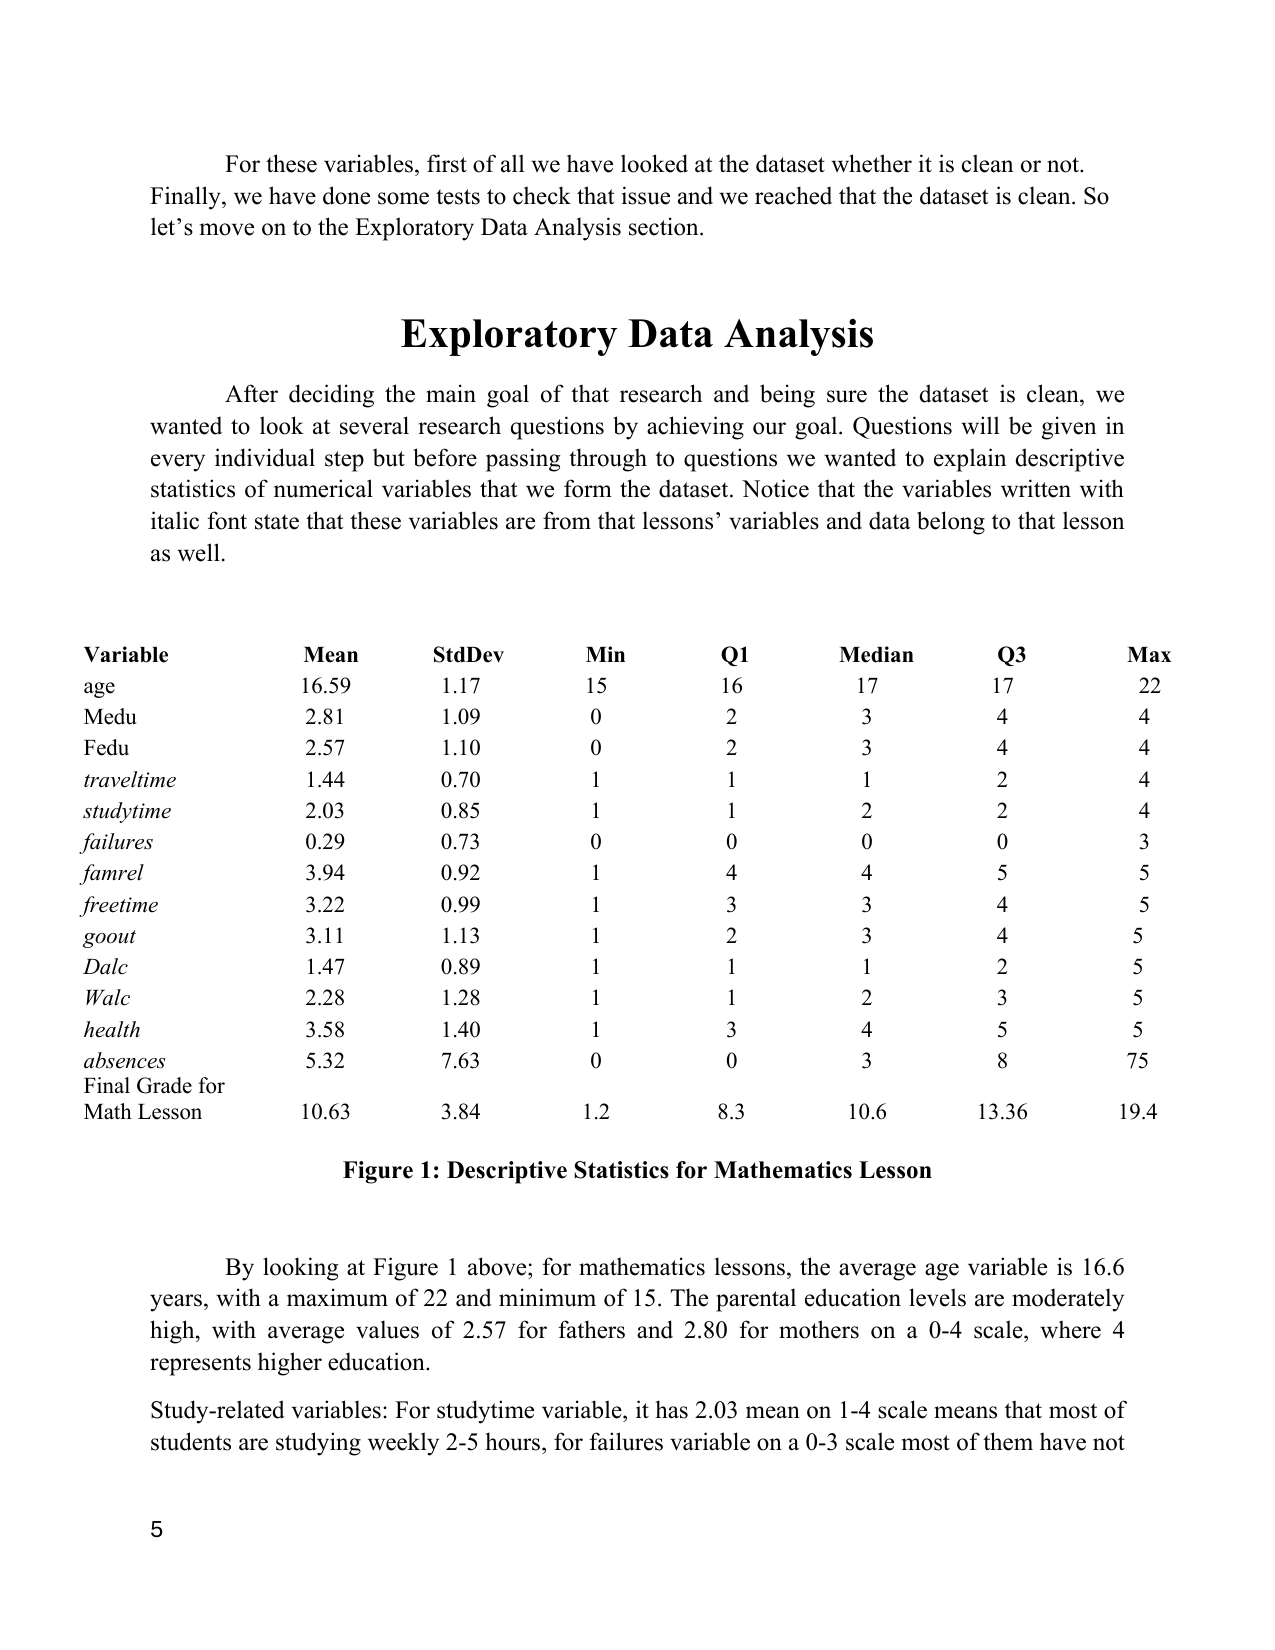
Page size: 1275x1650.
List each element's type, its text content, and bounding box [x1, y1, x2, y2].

table_cell 4 [935, 698, 1070, 729]
table_cell 4 [1070, 761, 1205, 792]
table_cell 3 [664, 1011, 799, 1042]
table_cell 0 [528, 823, 664, 854]
table_cell 1.28 [393, 980, 528, 1011]
table_cell 3 [799, 698, 934, 729]
table_cell 5.32 [258, 1042, 393, 1073]
table_cell 4 [664, 855, 799, 886]
table_cell 1.09 [393, 698, 528, 729]
table_cell 2.28 [258, 980, 393, 1011]
table_cell 1 [799, 948, 934, 979]
table_cell freetime [72, 886, 257, 917]
table_cell 10.6 [799, 1073, 934, 1124]
table_cell 0 [528, 1042, 664, 1073]
table_cell 4 [935, 886, 1070, 917]
table_cell 0 [528, 698, 664, 729]
text After deciding the main goal of that research and being sure the dataset is clean, we wanted to look at several research questions by achieving our goal. Questions will be given in every individual step but before passing through to questions we wanted to explain descriptive statistics of numerical variables that we form the dataset. Notice that the variables written with italic font state that these variables are from that lessons’ variables and data belong to that lesson as well. [150, 380, 1125, 567]
table_cell 75 [1070, 1042, 1205, 1073]
table_cell 3 [664, 886, 799, 917]
table_cell 2 [664, 698, 799, 729]
table_cell 17 [799, 667, 934, 698]
table_cell 1 [528, 792, 664, 823]
table_cell 1 [664, 761, 799, 792]
table_cell 4 [1070, 730, 1205, 761]
table_cell 2 [664, 730, 799, 761]
table_cell age [72, 667, 257, 698]
table_cell absences [72, 1042, 257, 1073]
text By looking at Figure 1 above; for mathematics lessons, the average age variable is 16.6 years, with a maximum of 22 and minimum of 15. The parental education levels are moderately high, with average values of 2.57 for fathers and 2.80 for mothers on a 0-4 scale, where 4 represents higher education. [150, 1253, 1125, 1376]
table_cell 1 [528, 855, 664, 886]
table_cell 1.40 [393, 1011, 528, 1042]
table_cell failures [72, 823, 257, 854]
table_cell 5 [1070, 1011, 1205, 1042]
table_cell 1 [528, 917, 664, 948]
table_cell 3 [935, 980, 1070, 1011]
table_cell 19.4 [1070, 1073, 1205, 1124]
table_cell 1.44 [258, 761, 393, 792]
table_cell 4 [1070, 698, 1205, 729]
table_cell 7.63 [393, 1042, 528, 1073]
table_cell 0.85 [393, 792, 528, 823]
table_cell 13.36 [935, 1073, 1070, 1124]
text Figure 1: Descriptive Statistics for Mathematics Lesson [150, 1124, 1125, 1184]
table_cell 1 [528, 886, 664, 917]
table_cell 2.03 [258, 792, 393, 823]
table_cell 1 [664, 792, 799, 823]
table_cell 17 [935, 667, 1070, 698]
table_cell 2 [799, 980, 934, 1011]
table_cell 1 [799, 761, 934, 792]
table_cell 3 [1070, 823, 1205, 854]
table_cell Walc [72, 980, 257, 1011]
table_cell 0.73 [393, 823, 528, 854]
table_cell 3.94 [258, 855, 393, 886]
table_cell studytime [72, 792, 257, 823]
table_cell traveltime [72, 761, 257, 792]
table_cell 8.3 [664, 1073, 799, 1124]
table_cell 5 [1070, 886, 1205, 917]
table_cell 1.47 [258, 948, 393, 979]
table_cell 5 [1070, 917, 1205, 948]
table_cell 0.99 [393, 886, 528, 917]
table_cell 8 [935, 1042, 1070, 1073]
table_cell 5 [935, 855, 1070, 886]
table_header StdDev [393, 636, 528, 667]
table_cell 2.81 [258, 698, 393, 729]
table_cell 10.63 [258, 1073, 393, 1124]
table_cell 0 [528, 730, 664, 761]
table_cell 3 [799, 1042, 934, 1073]
table_cell Medu [72, 698, 257, 729]
table_cell 4 [799, 1011, 934, 1042]
table_cell 1 [528, 980, 664, 1011]
table_header Q3 [935, 636, 1070, 667]
table_cell 15 [528, 667, 664, 698]
table_cell 3.22 [258, 886, 393, 917]
table_cell 3 [799, 730, 934, 761]
table_header Q1 [664, 636, 799, 667]
table_cell 2 [799, 792, 934, 823]
table_cell 0 [664, 1042, 799, 1073]
table_cell 0.70 [393, 761, 528, 792]
table_cell 4 [935, 730, 1070, 761]
table_cell 2 [664, 917, 799, 948]
table_header Median [799, 636, 934, 667]
table_cell 0.89 [393, 948, 528, 979]
table_cell 3 [799, 917, 934, 948]
text Exploratory Data Analysis [150, 310, 1125, 357]
table_cell 2 [935, 948, 1070, 979]
table_cell 0 [664, 823, 799, 854]
table_cell 1.13 [393, 917, 528, 948]
table_cell 3.58 [258, 1011, 393, 1042]
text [150, 1397, 1125, 1456]
table_cell 1.10 [393, 730, 528, 761]
table_cell 1 [528, 761, 664, 792]
table_header Mean [258, 636, 393, 667]
table_cell 5 [935, 1011, 1070, 1042]
table_cell Dalc [72, 948, 257, 979]
table_cell 2.57 [258, 730, 393, 761]
table_cell 5 [1070, 980, 1205, 1011]
table_cell goout [72, 917, 257, 948]
table_cell 5 [1070, 855, 1205, 886]
table_cell 1 [528, 948, 664, 979]
table_cell famrel [72, 855, 257, 886]
table_cell Final Grade for Math Lesson [72, 1073, 257, 1124]
table_cell 4 [935, 917, 1070, 948]
table_cell 2 [935, 761, 1070, 792]
table_cell 4 [1070, 792, 1205, 823]
table_cell Fedu [72, 730, 257, 761]
table_cell 16.59 [258, 667, 393, 698]
table_header Variable [72, 636, 257, 667]
table_header Max [1070, 636, 1205, 667]
table_header Min [528, 636, 664, 667]
table_cell 5 [1070, 948, 1205, 979]
table_cell 1 [664, 948, 799, 979]
table_cell 0 [935, 823, 1070, 854]
table_cell 1.2 [528, 1073, 664, 1124]
text For these variables, first of all we have looked at the dataset whether it is clean or not. Finally, we have done some tests to check that issue and we reached that the dataset is clean. So let’s move on to the Exploratory Data Analysis section. [150, 150, 1125, 241]
table_cell 1 [664, 980, 799, 1011]
table_cell 3 [799, 886, 934, 917]
table_cell 3.11 [258, 917, 393, 948]
table_cell 0.29 [258, 823, 393, 854]
table_cell 0.92 [393, 855, 528, 886]
table_cell 2 [935, 792, 1070, 823]
table_cell 16 [664, 667, 799, 698]
table_cell 1.17 [393, 667, 528, 698]
table_cell 4 [799, 855, 934, 886]
table_cell 0 [799, 823, 934, 854]
table_cell 1 [528, 1011, 664, 1042]
table_cell health [72, 1011, 257, 1042]
table_cell 3.84 [393, 1073, 528, 1124]
table_cell 22 [1070, 667, 1205, 698]
